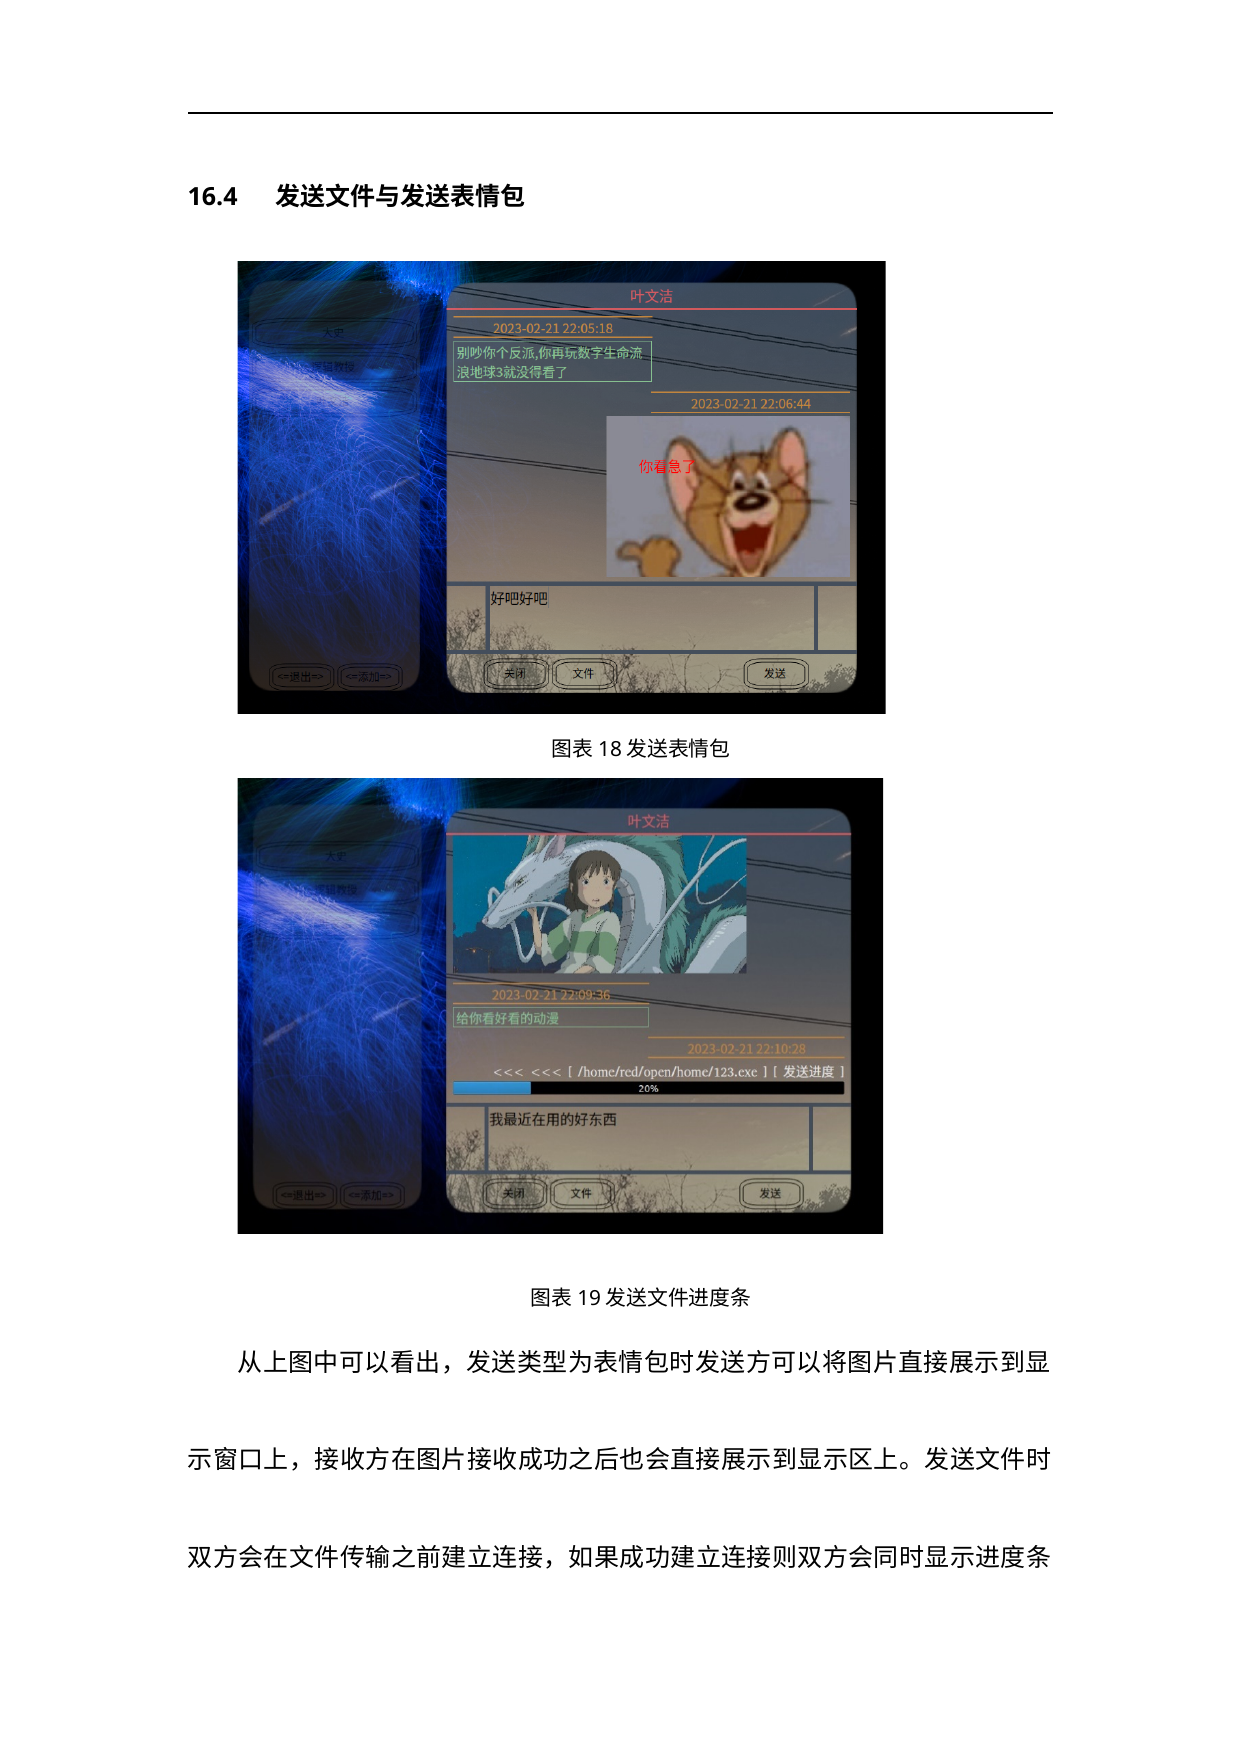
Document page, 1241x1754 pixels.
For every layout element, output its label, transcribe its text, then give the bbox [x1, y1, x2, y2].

subtitle 发送文件与发送表情包 [187, 162, 1053, 227]
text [187, 1328, 1053, 1588]
text 图表 19 发送文件进度条 [187, 1280, 1053, 1313]
text 图表 18 发送表情包 [187, 731, 1053, 763]
picture [237, 778, 884, 1234]
picture [237, 261, 886, 714]
